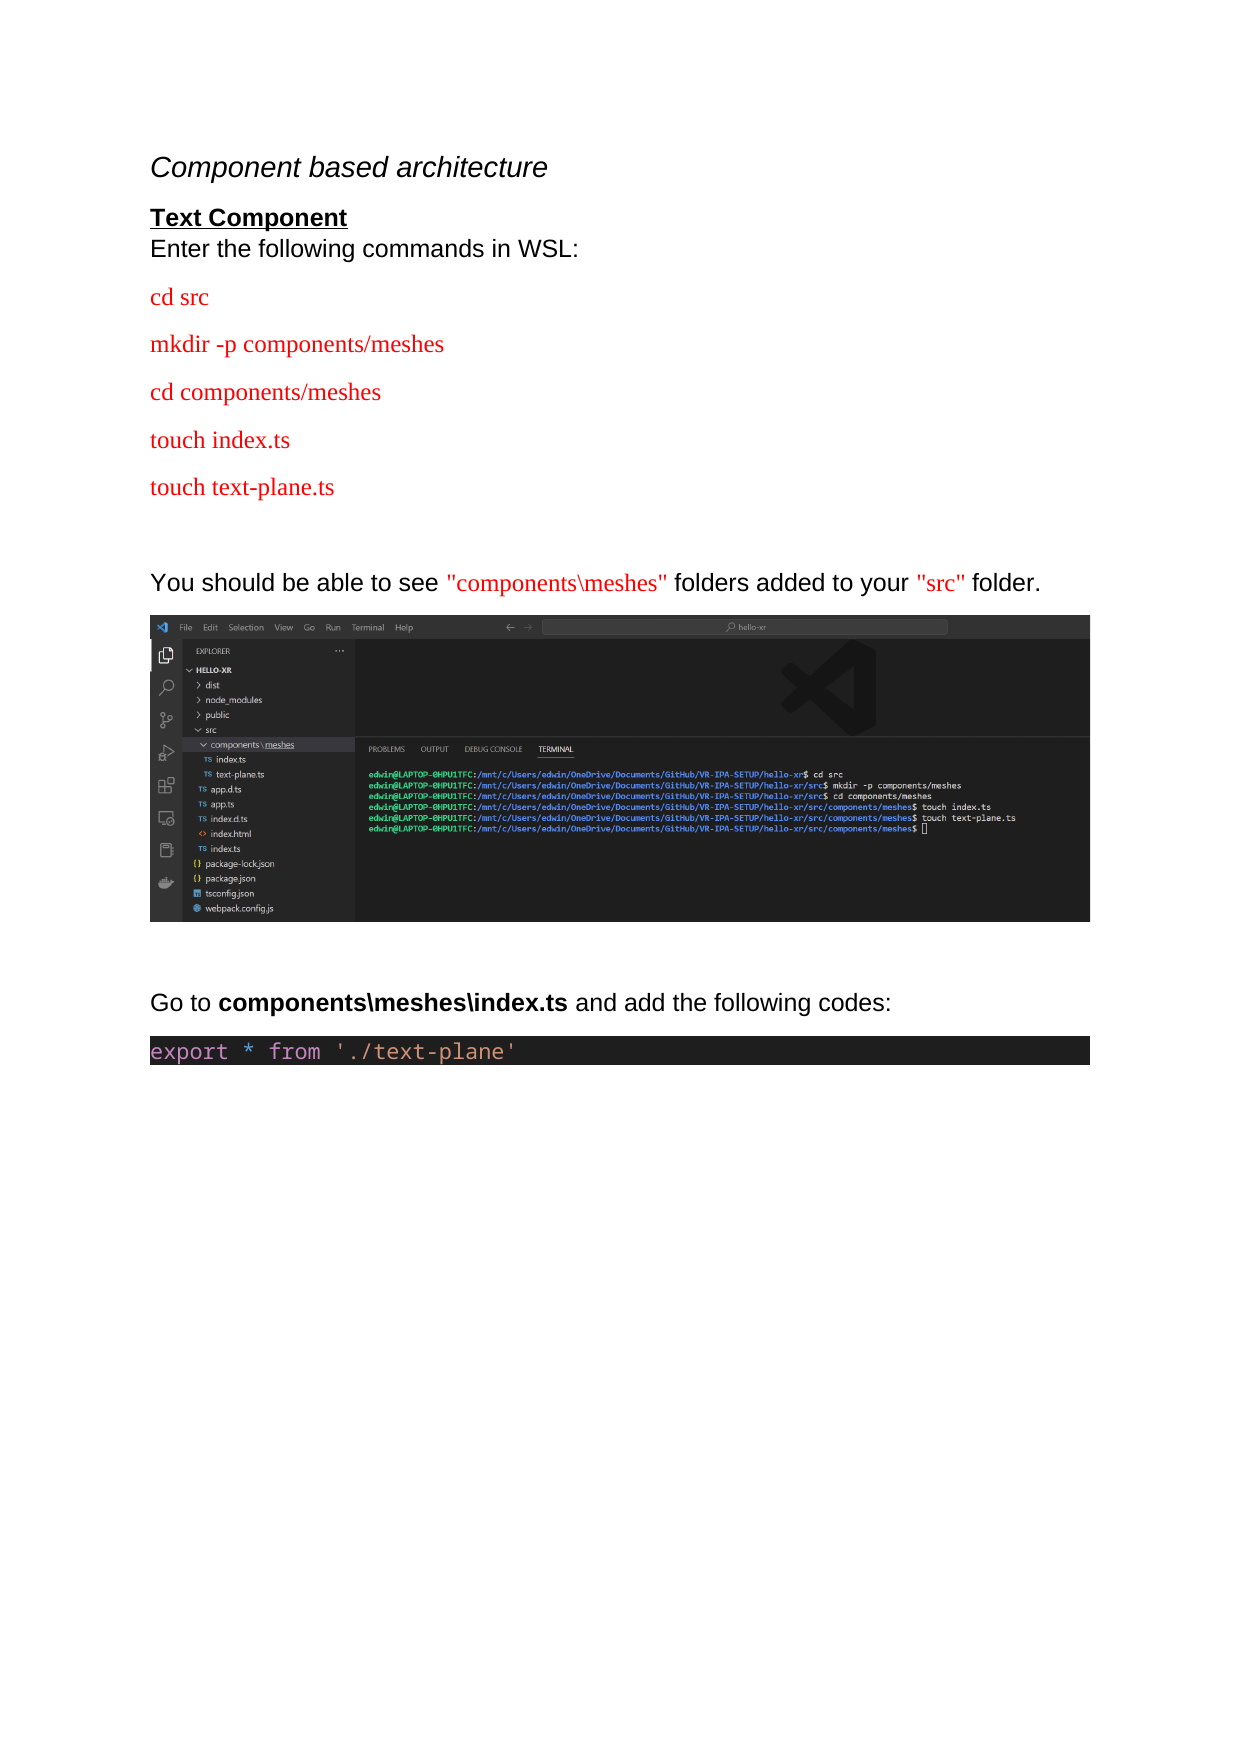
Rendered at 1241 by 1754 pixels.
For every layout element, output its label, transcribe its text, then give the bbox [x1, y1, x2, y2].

text Enter the following commands in WSL: [150, 234, 1090, 263]
subtitle Text Component [150, 203, 1090, 232]
text cd components/meshes [150, 377, 1090, 406]
text export * from './text-plane' [150, 1036, 1090, 1065]
text You should be able to see "components\meshes" folders added to your "src" folder. [150, 568, 1090, 597]
text touch index.ts [150, 425, 1090, 453]
text touch text-plane.ts [150, 472, 1090, 501]
text mkdir -p components/meshes [150, 329, 1090, 358]
text Go to components\meshes\index.ts and add the following codes: [150, 988, 1090, 1017]
text cd src [150, 282, 1090, 310]
picture [150, 615, 1091, 922]
text Component based architecture [150, 150, 1090, 183]
